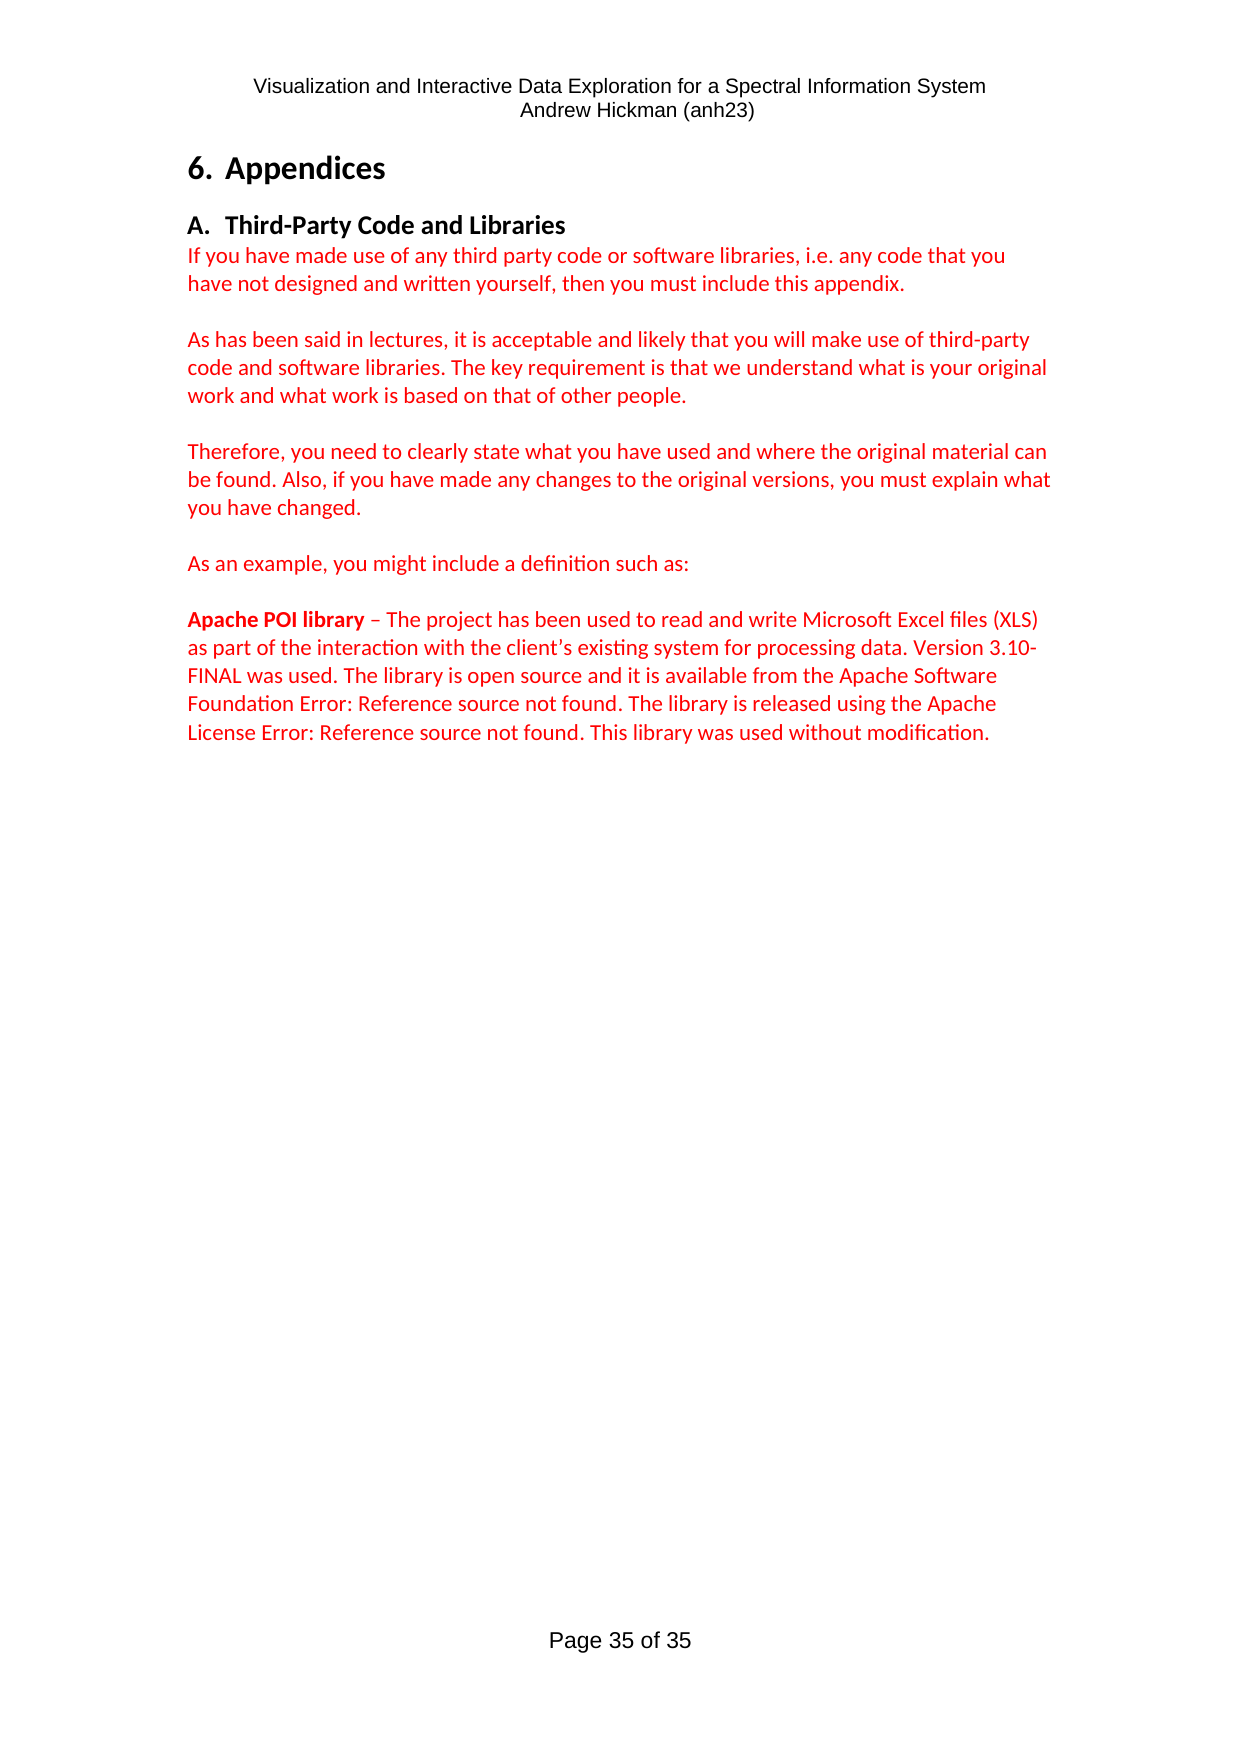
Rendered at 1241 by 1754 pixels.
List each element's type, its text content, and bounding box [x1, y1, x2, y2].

subtitle Appendices [187, 147, 1053, 187]
text Third-Party Code and Libraries [187, 208, 1053, 241]
text If you have made use of any third party code or software libraries, i.e. any code that you have not designed and written yourself, then you must include this appendix. [187, 241, 1053, 297]
text As has been said in lectures, it is acceptable and likely that you will make use of third-party code and software libraries. The key requirement is that we understand what is your original work and what work is based on that of other people. [187, 325, 1053, 409]
text Therefore, you need to clearly state what you have used and where the original material can be found. Also, if you have made any changes to the original versions, you must explain what you have changed. [187, 437, 1053, 521]
text As an example, you might include a definition such as: [187, 549, 1053, 577]
